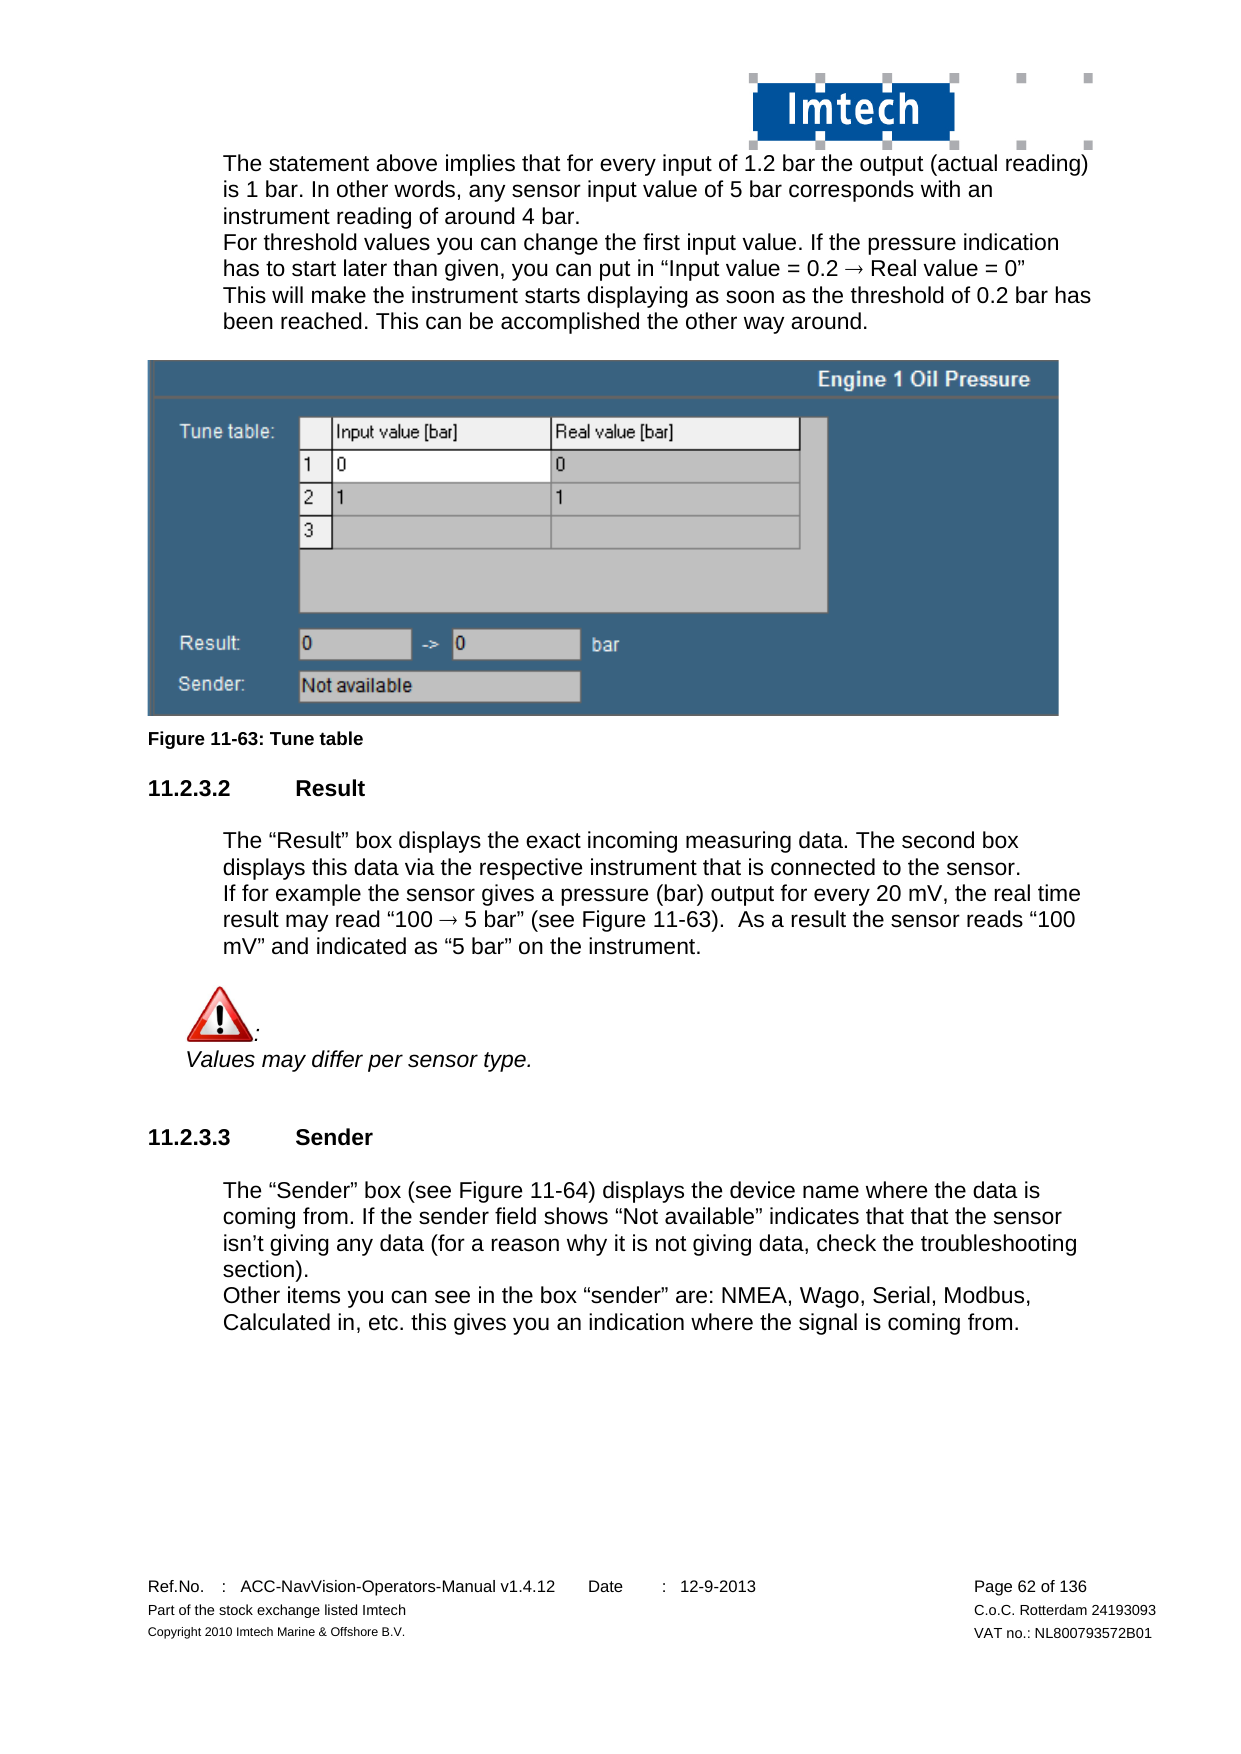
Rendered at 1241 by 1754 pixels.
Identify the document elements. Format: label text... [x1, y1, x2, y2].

subtitle Sender [148, 1124, 1093, 1151]
subtitle Result [148, 774, 1093, 801]
picture [185, 985, 254, 1042]
text : [185, 985, 1093, 1046]
picture [147, 360, 1059, 716]
picture [748, 73, 1093, 150]
text Values may differ per sensor type. [185, 1046, 1093, 1073]
